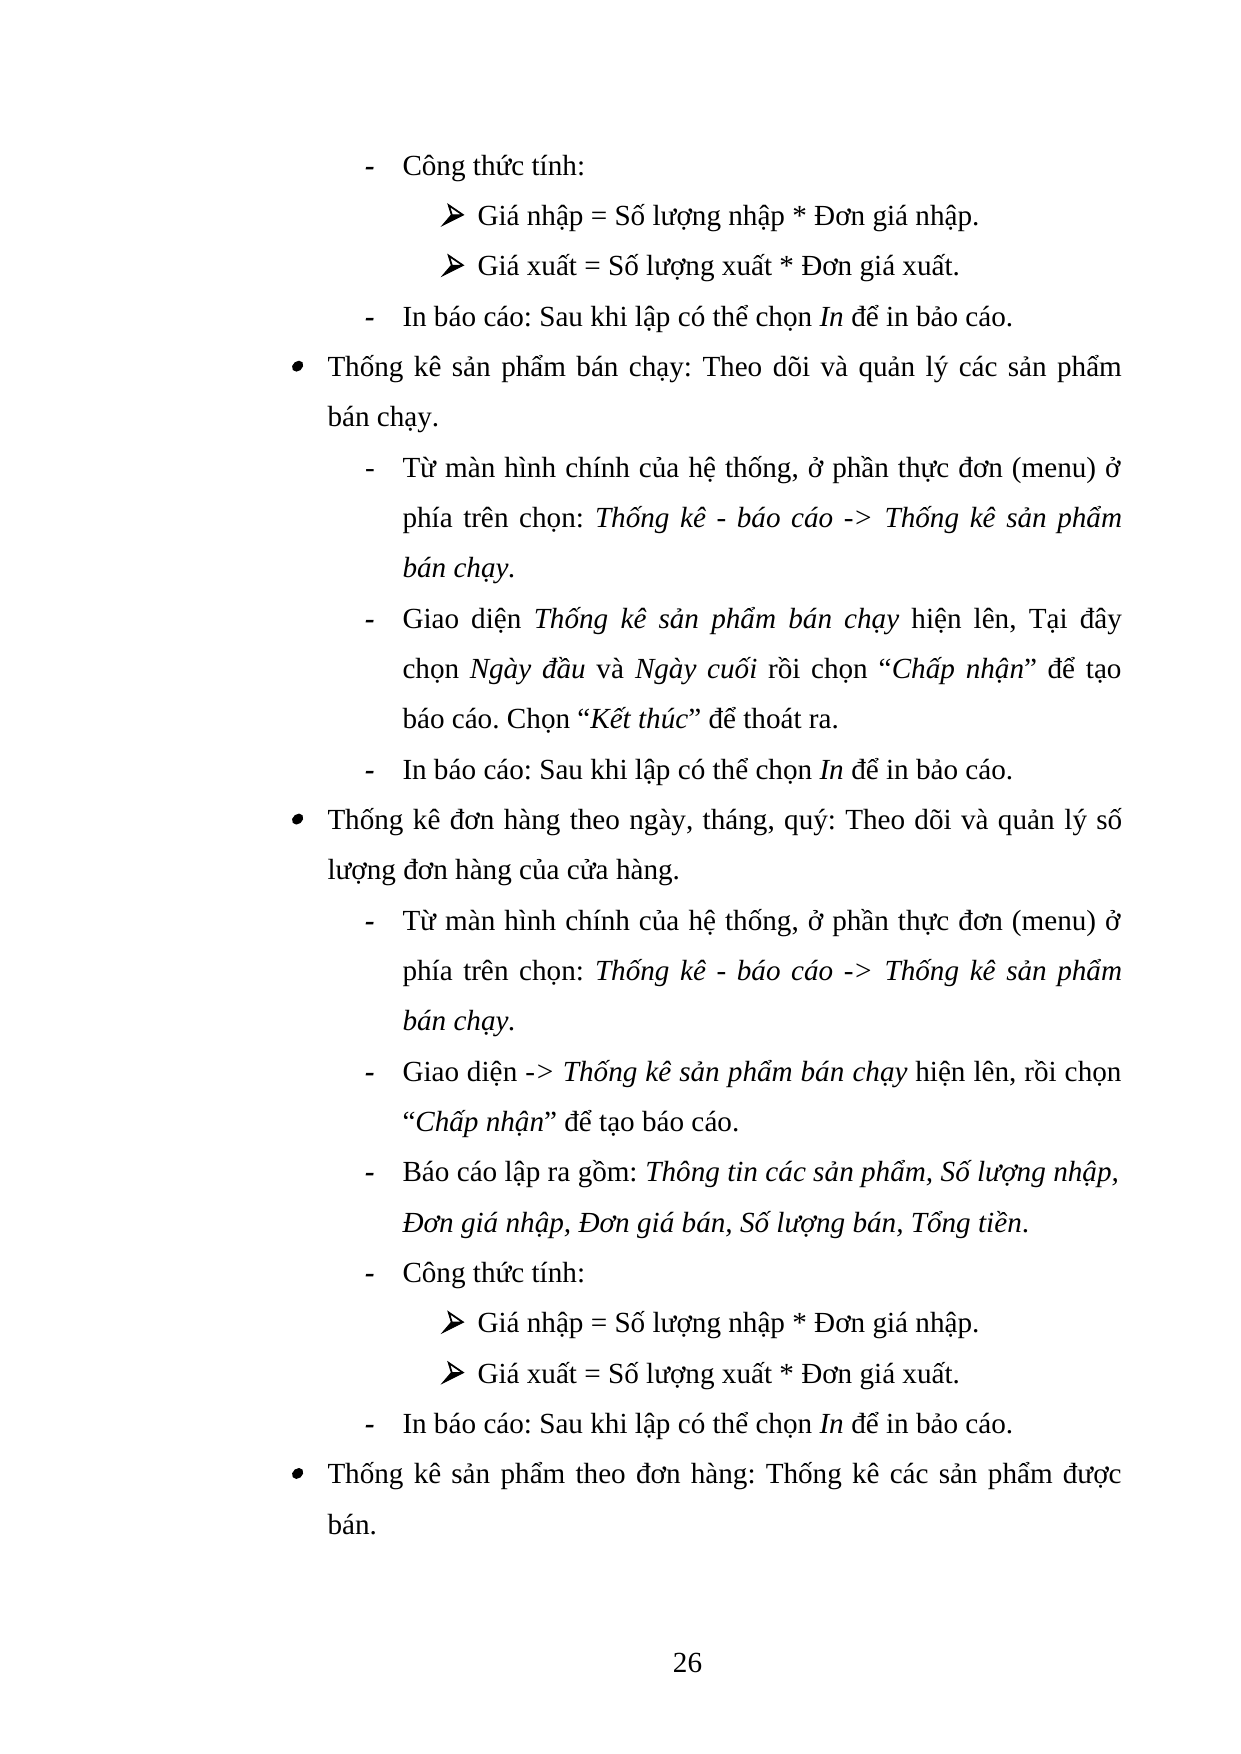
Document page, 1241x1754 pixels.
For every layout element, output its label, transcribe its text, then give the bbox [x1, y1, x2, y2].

list Thống kê sản phẩm theo đơn hàng: Thống kê các sản phẩm được bán. [290, 1456, 1122, 1540]
list Giá xuất = Số lượng xuất * Đơn giá xuất. [440, 248, 1122, 282]
list Giá nhập = Số lượng nhập * Đơn giá nhập. [440, 198, 1122, 232]
list Giao diện Thống kê sản phẩm bán chạy hiện lên, Tại đây chọn Ngày đầu và Ngày cuối rồi chọn “Chấp nhận” để tạo báo cáo. Chọn “Kết thúc” để thoát ra. [365, 601, 1122, 735]
list In báo cáo: Sau khi lập có thể chọn In để in bảo cáo. [365, 752, 1122, 785]
list Thống kê đơn hàng theo ngày, tháng, quý: Theo dõi và quản lý số lượng đơn hàng của cửa hàng. [290, 802, 1122, 886]
list In báo cáo: Sau khi lập có thể chọn In để in bảo cáo. [365, 299, 1122, 332]
list Giao diện -> Thống kê sản phẩm bán chạy hiện lên, rồi chọn “Chấp nhận” để tạo báo cáo. [365, 1054, 1122, 1138]
list Công thức tính: [365, 1255, 1122, 1288]
list Giá nhập = Số lượng nhập * Đơn giá nhập. [440, 1305, 1122, 1339]
list Thống kê sản phẩm bán chạy: Theo dõi và quản lý các sản phẩm bán chạy. [290, 349, 1122, 433]
list Từ màn hình chính của hệ thống, ở phần thực đơn (menu) ở phía trên chọn: Thống kê - báo cáo -> Thống kê sản phẩm bán chạy. [365, 450, 1122, 584]
list Từ màn hình chính của hệ thống, ở phần thực đơn (menu) ở phía trên chọn: Thống kê - báo cáo -> Thống kê sản phẩm bán chạy. [365, 903, 1122, 1037]
list Báo cáo lập ra gồm: Thông tin các sản phẩm, Số lượng nhập, Đơn giá nhập, Đơn giá bán, Số lượng bán, Tổng tiền. [365, 1154, 1122, 1238]
list In báo cáo: Sau khi lập có thể chọn In để in bảo cáo. [365, 1406, 1122, 1440]
list Giá xuất = Số lượng xuất * Đơn giá xuất. [440, 1356, 1122, 1389]
list Công thức tính: [365, 148, 1122, 181]
